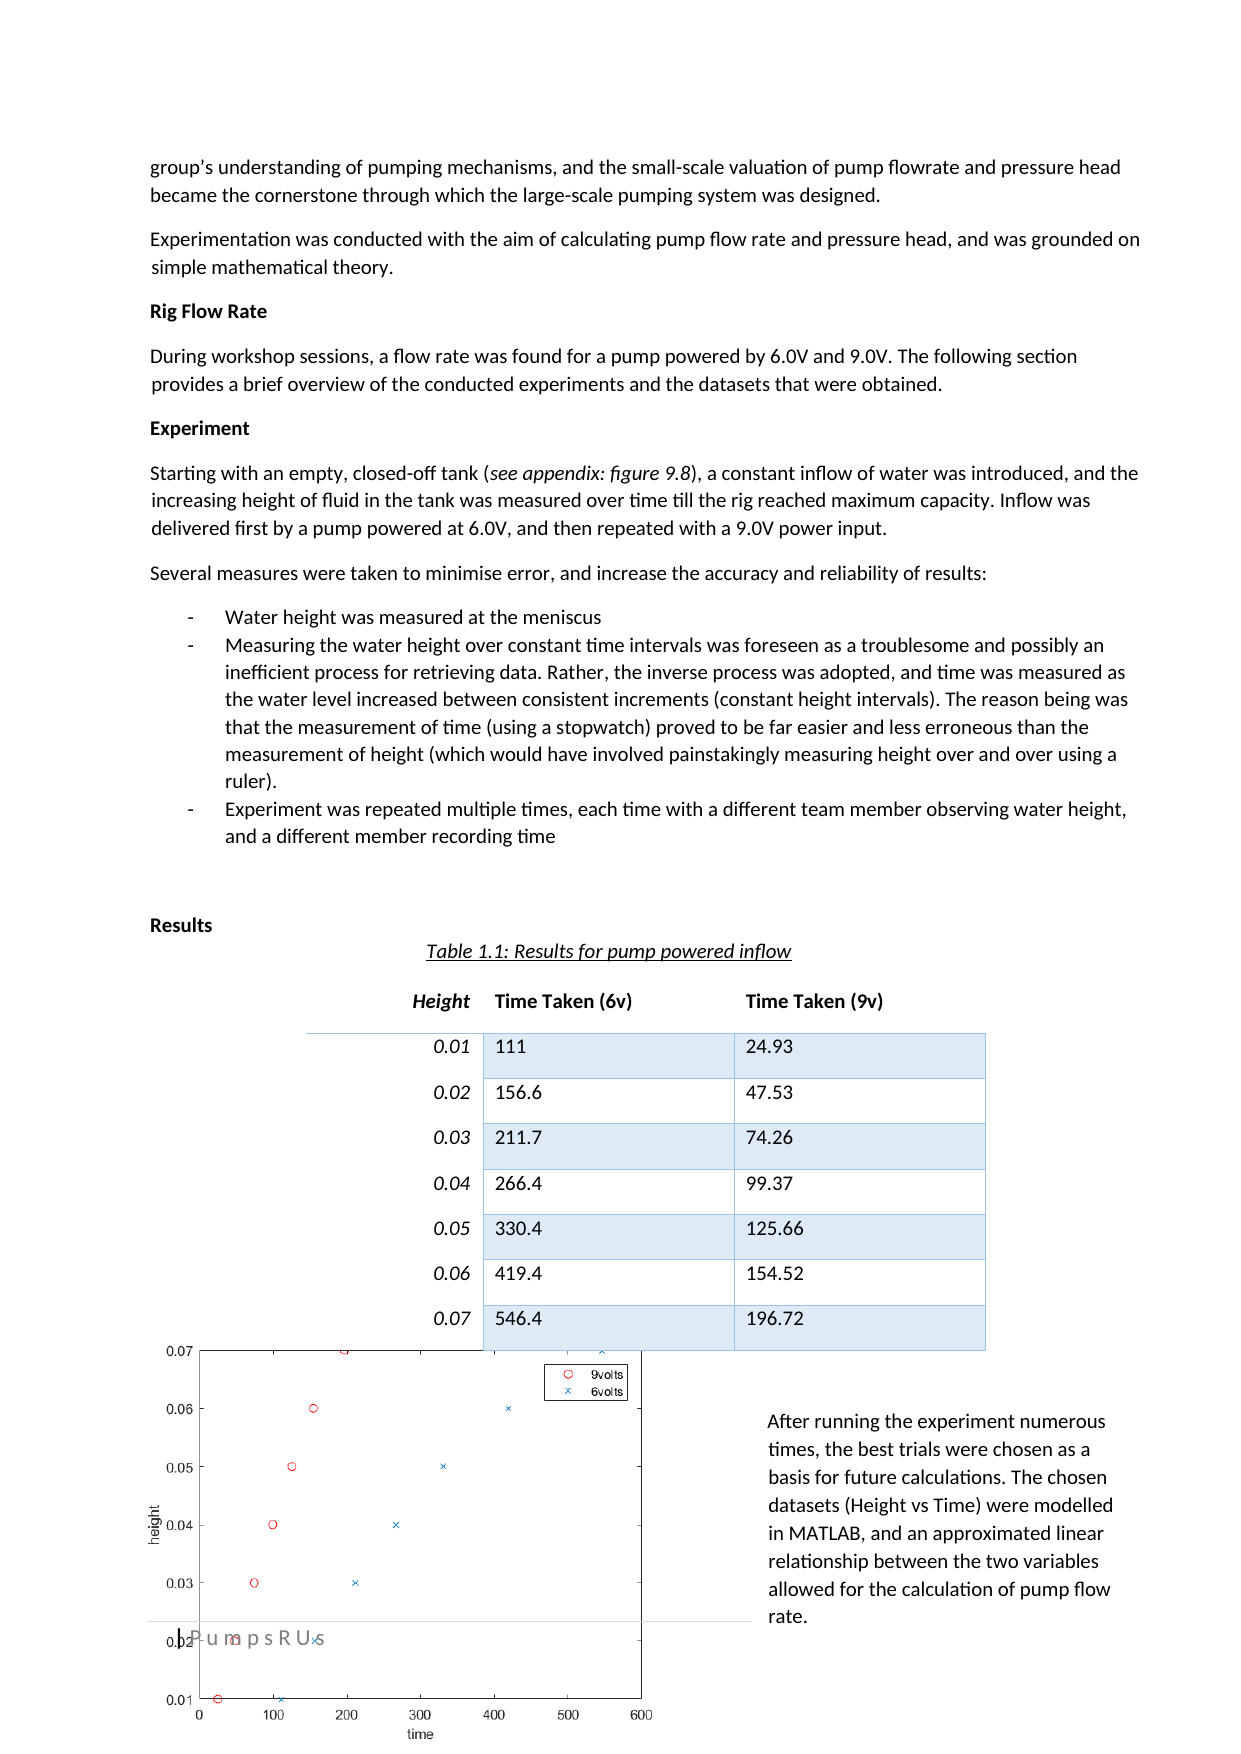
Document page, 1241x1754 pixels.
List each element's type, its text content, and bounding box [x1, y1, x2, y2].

table_header Time Taken (6v) [483, 989, 734, 1033]
table_cell 99.37 [735, 1170, 985, 1214]
list Measuring the water height over constant time intervals was foreseen as a troublesome and possibly an inefficient process for retrieving data. Rather, the inverse process was adopted, and time was measured as the water level increased between consistent increments (constant height intervals). The reason being was that the measurement of time (using a stopwatch) proved to be far easier and less erroneous than the measurement of height (which would have involved painstakingly measuring height over and over using a ruler). [187, 632, 1142, 794]
picture [125, 1318, 695, 1746]
list Experiment was repeated multiple times, each time with a different team member observing water height, and a different member recording time [187, 796, 1142, 849]
table_cell 0.03 [306, 1123, 483, 1169]
table_cell 211.7 [484, 1124, 734, 1169]
text Experiment [150, 415, 1142, 441]
table_cell 196.72 [735, 1306, 985, 1350]
table_cell 330.4 [484, 1215, 734, 1259]
table_header Time Taken (9v) [734, 989, 985, 1033]
table_cell 74.26 [735, 1124, 985, 1169]
table_cell 266.4 [484, 1170, 734, 1214]
text During workshop sessions, a flow rate was found for a pump powered by 6.0V and 9.0V. The following section provides a brief overview of the conducted experiments and the datasets that were obtained. [150, 343, 1142, 396]
text Experimentation was conducted with the aim of calculating pump flow rate and pressure head, and was grounded on simple mathematical theory. [150, 226, 1142, 280]
table_cell 154.52 [735, 1260, 985, 1304]
table_cell 47.53 [735, 1079, 985, 1123]
text Rig Flow Rate [150, 299, 1142, 324]
table_cell 546.4 [484, 1306, 734, 1350]
list Water height was measured at the meniscus [187, 604, 1142, 630]
table_cell 419.4 [484, 1260, 734, 1304]
table_cell 24.93 [735, 1034, 985, 1078]
table_cell 0.01 [306, 1034, 483, 1078]
table_cell 156.6 [484, 1079, 734, 1123]
table_cell 0.06 [306, 1259, 483, 1304]
table_cell 0.05 [306, 1214, 483, 1259]
text Several measures were taken to minimise error, and increase the accuracy and reliability of results: [150, 560, 1142, 585]
text Starting with an empty, closed-off tank (see appendix: figure 9.8), a constant inflow of water was introduced, and the increasing height of fluid in the tank was measured over time till the rig reached maximum capacity. Inflow was delivered first by a pump powered at 6.0V, and then repeated with a 9.0V power input. [150, 460, 1142, 541]
text Results [150, 912, 1142, 937]
table_cell 125.66 [735, 1215, 985, 1259]
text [150, 154, 1142, 207]
table_cell 111 [484, 1034, 734, 1078]
table_header Height [306, 989, 483, 1033]
table_cell 0.02 [306, 1078, 483, 1123]
table_cell 0.07 [306, 1305, 483, 1350]
table_cell 0.04 [306, 1169, 483, 1214]
